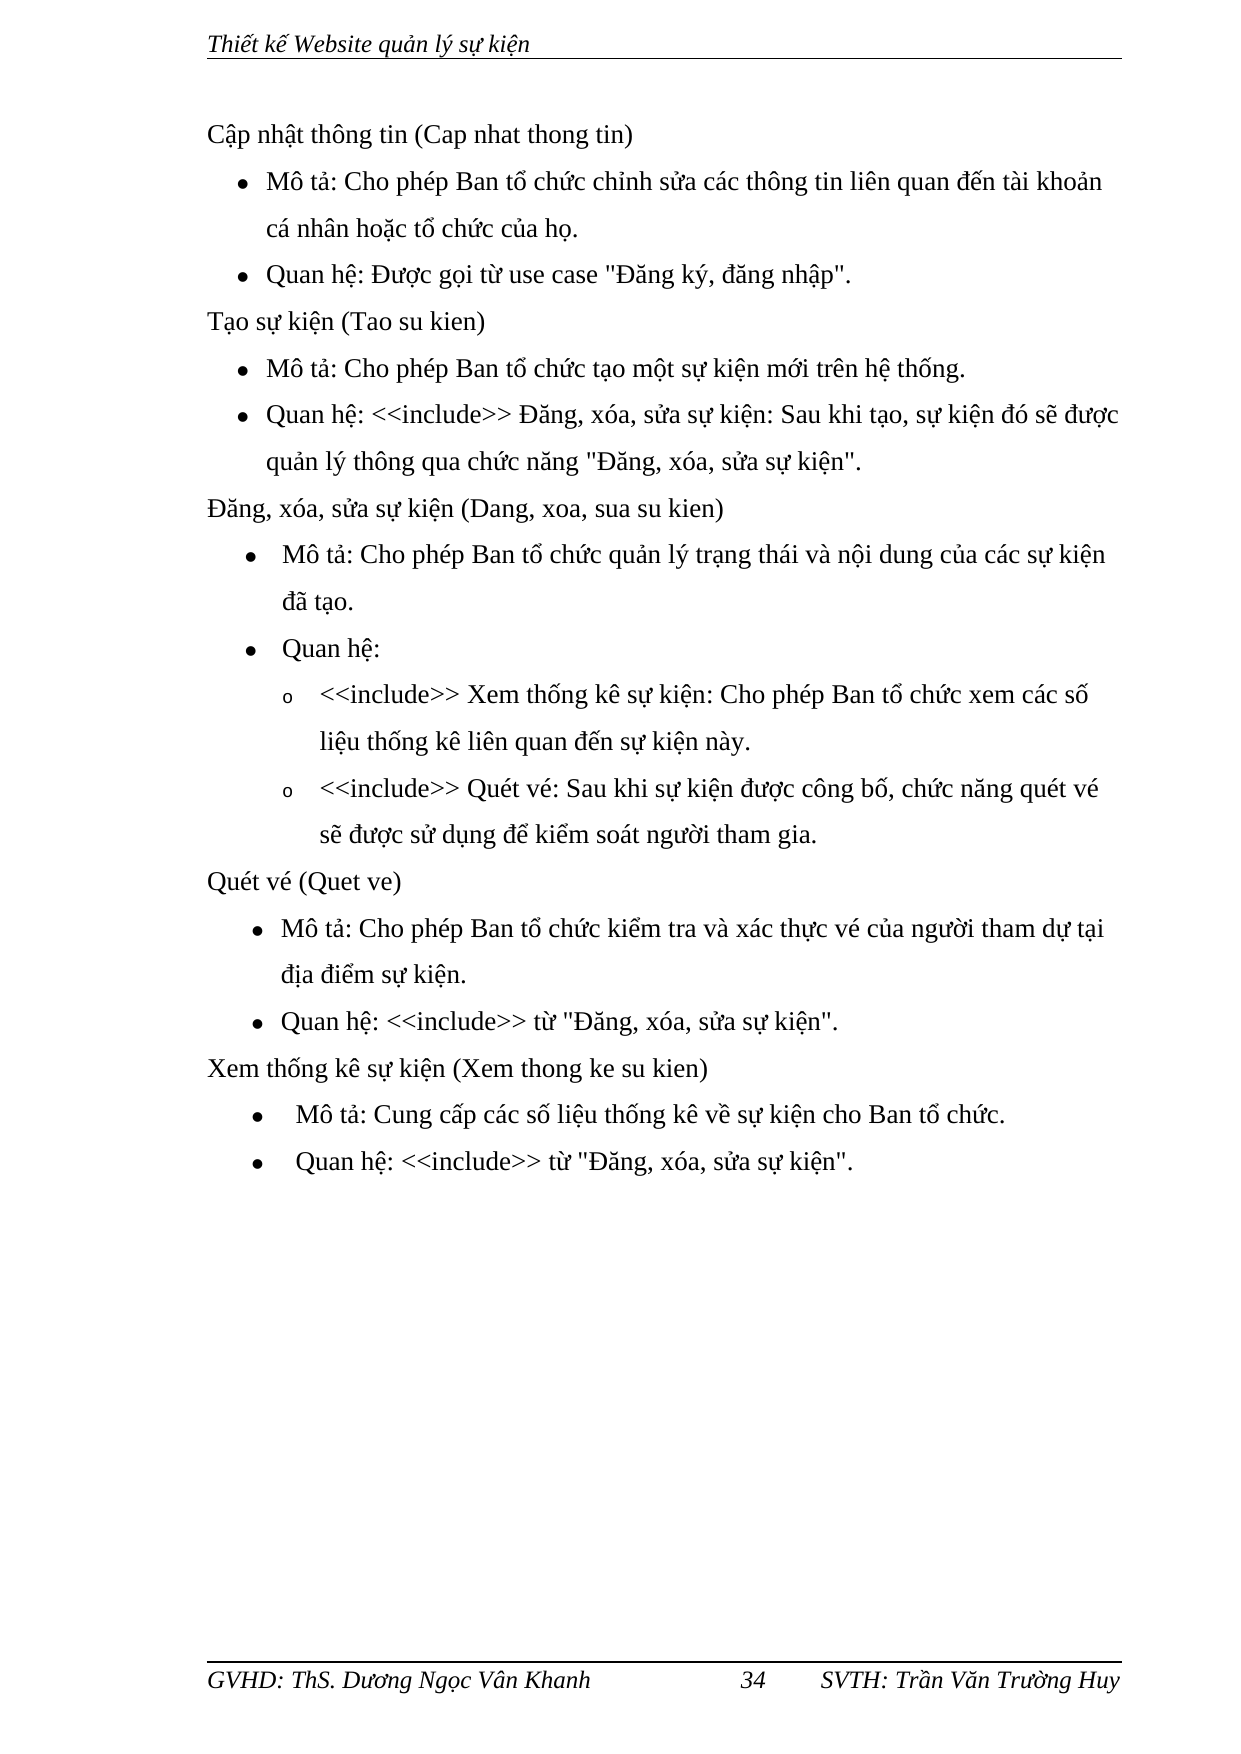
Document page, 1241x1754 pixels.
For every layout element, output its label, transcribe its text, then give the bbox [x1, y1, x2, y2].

list Mô tả: Cho phép Ban tổ chức kiểm tra và xác thực vé của người tham dự tại địa điểm sự kiện. [251, 912, 1122, 990]
list Mô tả: Cho phép Ban tổ chức tạo một sự kiện mới trên hệ thống. [236, 352, 1122, 383]
list Mô tả: Cung cấp các số liệu thống kê về sự kiện cho Ban tổ chức. [251, 1098, 1122, 1130]
text Quét vé (Quet ve) [207, 865, 1122, 896]
text Xem thống kê sự kiện (Xem thong ke su kien) [207, 1052, 1122, 1083]
list Mô tả: Cho phép Ban tổ chức quản lý trạng thái và nội dung của các sự kiện đã tạo. [244, 538, 1122, 616]
list Quan hệ: Được gọi từ use case "Đăng ký, đăng nhập". [236, 258, 1122, 290]
list Quan hệ: <<include>> từ "Đăng, xóa, sửa sự kiện". [251, 1145, 1122, 1176]
text Tạo sự kiện (Tao su kien) [207, 305, 1122, 336]
list <<include>> Xem thống kê sự kiện: Cho phép Ban tổ chức xem các số liệu thống kê liên quan đến sự kiện này. [282, 678, 1122, 756]
text Đăng, xóa, sửa sự kiện (Dang, xoa, sua su kien) [207, 492, 1122, 523]
list Quan hệ: <<include>> từ "Đăng, xóa, sửa sự kiện". [251, 1005, 1122, 1036]
list <<include>> Quét vé: Sau khi sự kiện được công bố, chức năng quét vé sẽ được sử dụng để kiểm soát người tham gia. [282, 772, 1122, 850]
text Cập nhật thông tin (Cap nhat thong tin) [207, 118, 1122, 150]
list Mô tả: Cho phép Ban tổ chức chỉnh sửa các thông tin liên quan đến tài khoản cá nhân hoặc tổ chức của họ. [236, 165, 1122, 243]
list Quan hệ: [244, 632, 1122, 663]
list Quan hệ: <<include>> Đăng, xóa, sửa sự kiện: Sau khi tạo, sự kiện đó sẽ được quản lý thông qua chức năng "Đăng, xóa, sửa sự kiện". [236, 398, 1122, 476]
